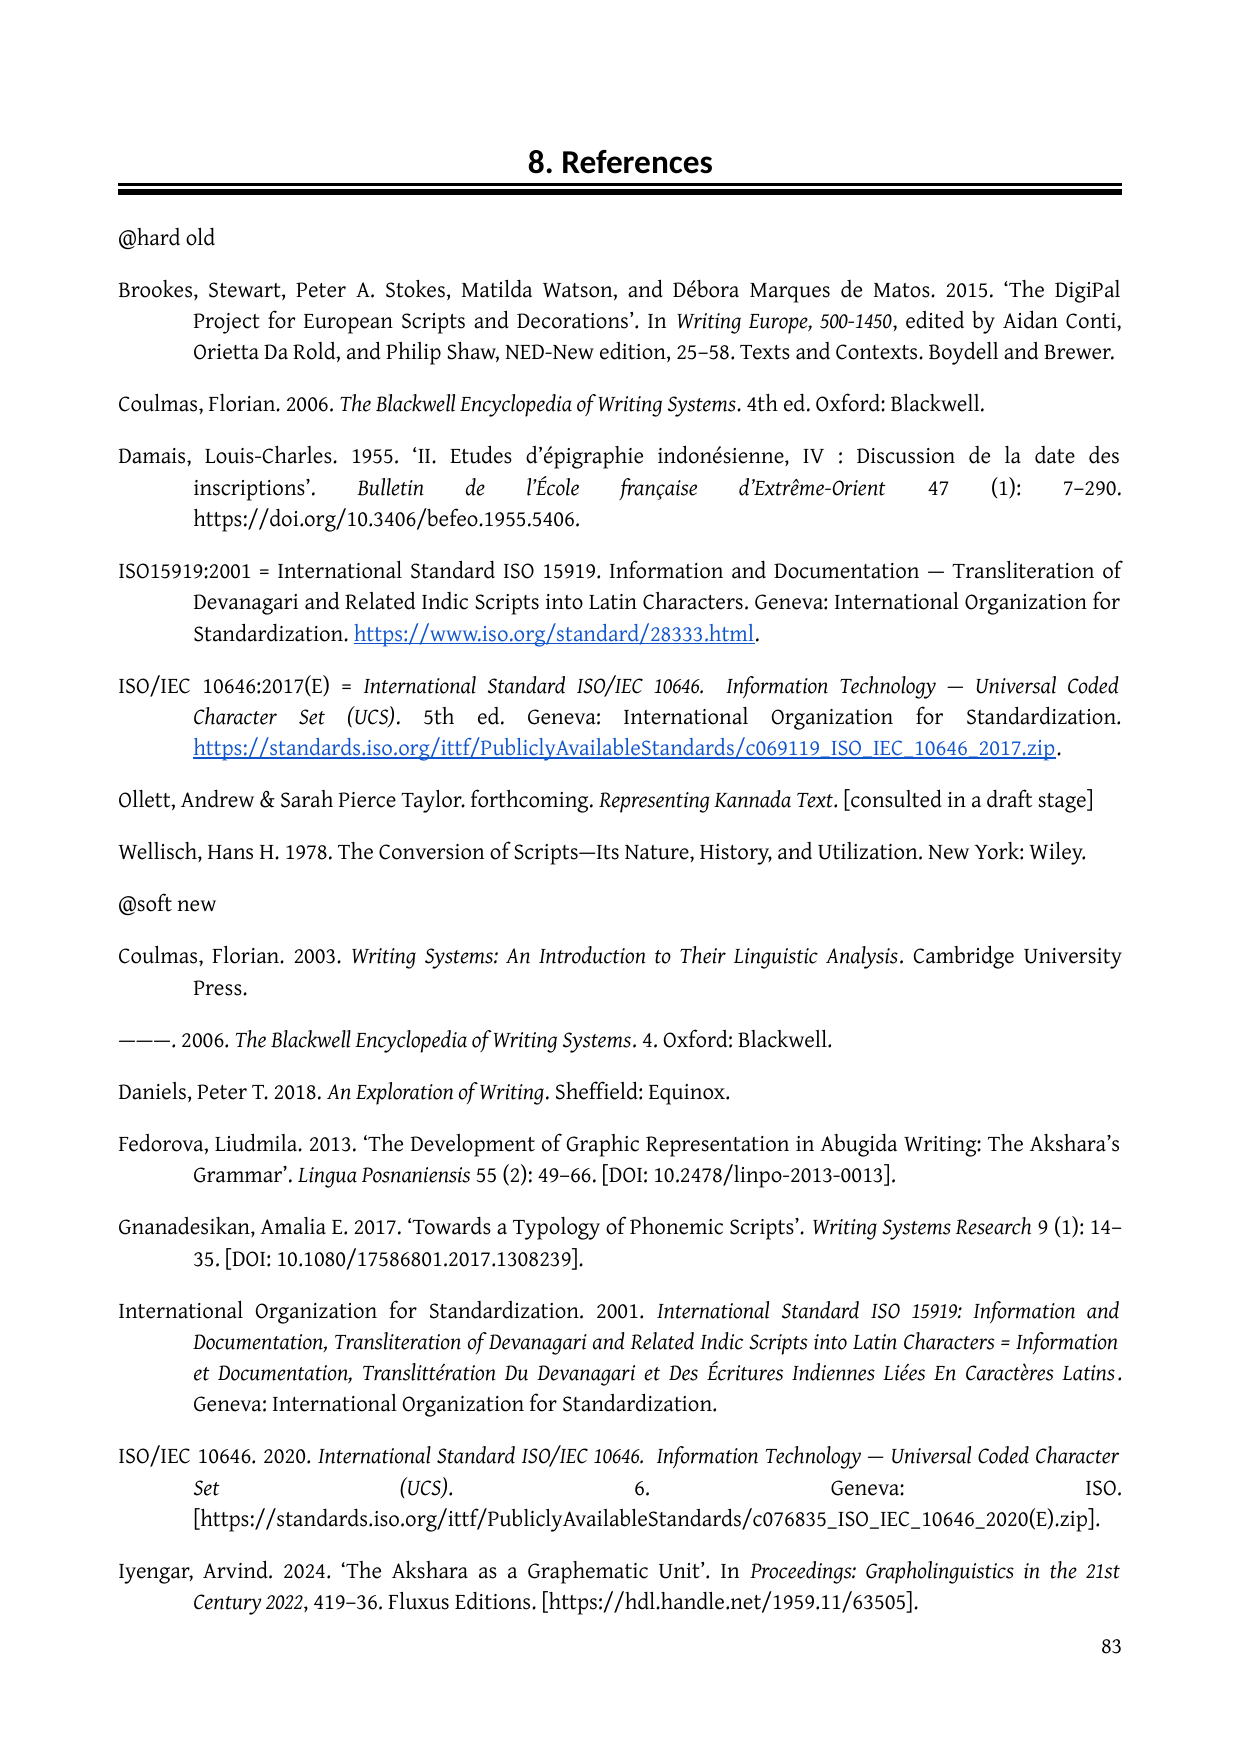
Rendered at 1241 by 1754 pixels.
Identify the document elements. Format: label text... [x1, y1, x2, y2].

text Fedorova, Liudmila. 2013. ‘The Development of Graphic Representation in Abugida Writing: The Akshara’s Grammar’. Lingua Posnaniensis 55 (2): 49–66. [DOI: 10.2478/linpo-2013-0013]. [118, 1126, 1122, 1189]
text ———. 2006. The Blackwell Encyclopedia of Writing Systems. 4. Oxford: Blackwell. [118, 1022, 1122, 1053]
text Wellisch, Hans H. 1978. The Conversion of Scripts—Its Nature, History, and Utilization. New York: Wiley. [118, 835, 1122, 866]
text @soft new [118, 887, 1122, 918]
subtitle References [118, 143, 1122, 183]
text Iyengar, Arvind. 2024. ‘The Akshara as a Graphematic Unit’. In Proceedings: Grapholinguistics in the 21st Century 2022, 419–36. Fluxus Editions. [https://hdl.handle.net/1959.11/63505]. [118, 1553, 1122, 1616]
text ISO15919:2001 = International Standard ISO 15919. Information and Documentation — Transliteration of Devanagari and Related Indic Scripts into Latin Characters. Geneva: International Organization for Standardization. https://www.iso.org/standard/28333.html. [118, 553, 1122, 647]
text Ollett, Andrew & Sarah Pierce Taylor. forthcoming. Representing Kannada Text. [consulted in a draft stage] [118, 783, 1122, 814]
text Gnanadesikan, Amalia E. 2017. ‘Towards a Typology of Phonemic Scripts’. Writing Systems Research 9 (1): 14–35. [DOI: 10.1080/17586801.2017.1308239]. [118, 1210, 1122, 1272]
text Coulmas, Florian. 2006. The Blackwell Encyclopedia of Writing Systems. 4th ed. Oxford: Blackwell. [118, 387, 1122, 418]
text ISO/IEC 10646:2017(E) = International Standard ISO/IEC 10646. Information Technology — Universal Coded Character Set (UCS). 5th ed. Geneva: International Organization for Standardization. https://standards.iso.org/ittf/PubliclyAvailableStandards/c069119_ISO_IEC_10646_2017.zip. [118, 668, 1122, 762]
text Coulmas, Florian. 2003. Writing Systems: An Introduction to Their Linguistic Analysis. Cambridge University Press. [118, 939, 1122, 1001]
text Damais, Louis-Charles. 1955. ‘II. Etudes d’épigraphie indonésienne, IV : Discussion de la date des inscriptions’. Bulletin de l’École française d’Extrême-Orient 47 (1): 7–290. https://doi.org/10.3406/befeo.1955.5406. [118, 439, 1122, 533]
text International Organization for Standardization. 2001. International Standard ISO 15919: Information and Documentation, Transliteration of Devanagari and Related Indic Scripts into Latin Characters = Information et Documentation, Translittération Du Devanagari et Des Écritures Indiennes Liées En Caractères Latins. Geneva: International Organization for Standardization. [118, 1293, 1122, 1418]
text ISO/IEC 10646. 2020. International Standard ISO/IEC 10646. Information Technology — Universal Coded Character Set (UCS). 6. Geneva: ISO. [https://standards.iso.org/ittf/PubliclyAvailableStandards/c076835_ISO_IEC_10646_2020(E).zip]. [118, 1439, 1122, 1533]
text Brookes, Stewart, Peter A. Stokes, Matilda Watson, and Débora Marques de Matos. 2015. ‘The DigiPal Project for European Scripts and Decorations’. In Writing Europe, 500-1450, edited by Aidan Conti, Orietta Da Rold, and Philip Shaw, NED-New edition, 25–58. Texts and Contexts. Boydell and Brewer. [118, 272, 1122, 366]
text Daniels, Peter T. 2018. An Exploration of Writing. Sheffield: Equinox. [118, 1074, 1122, 1106]
text @hard old [118, 220, 1122, 251]
